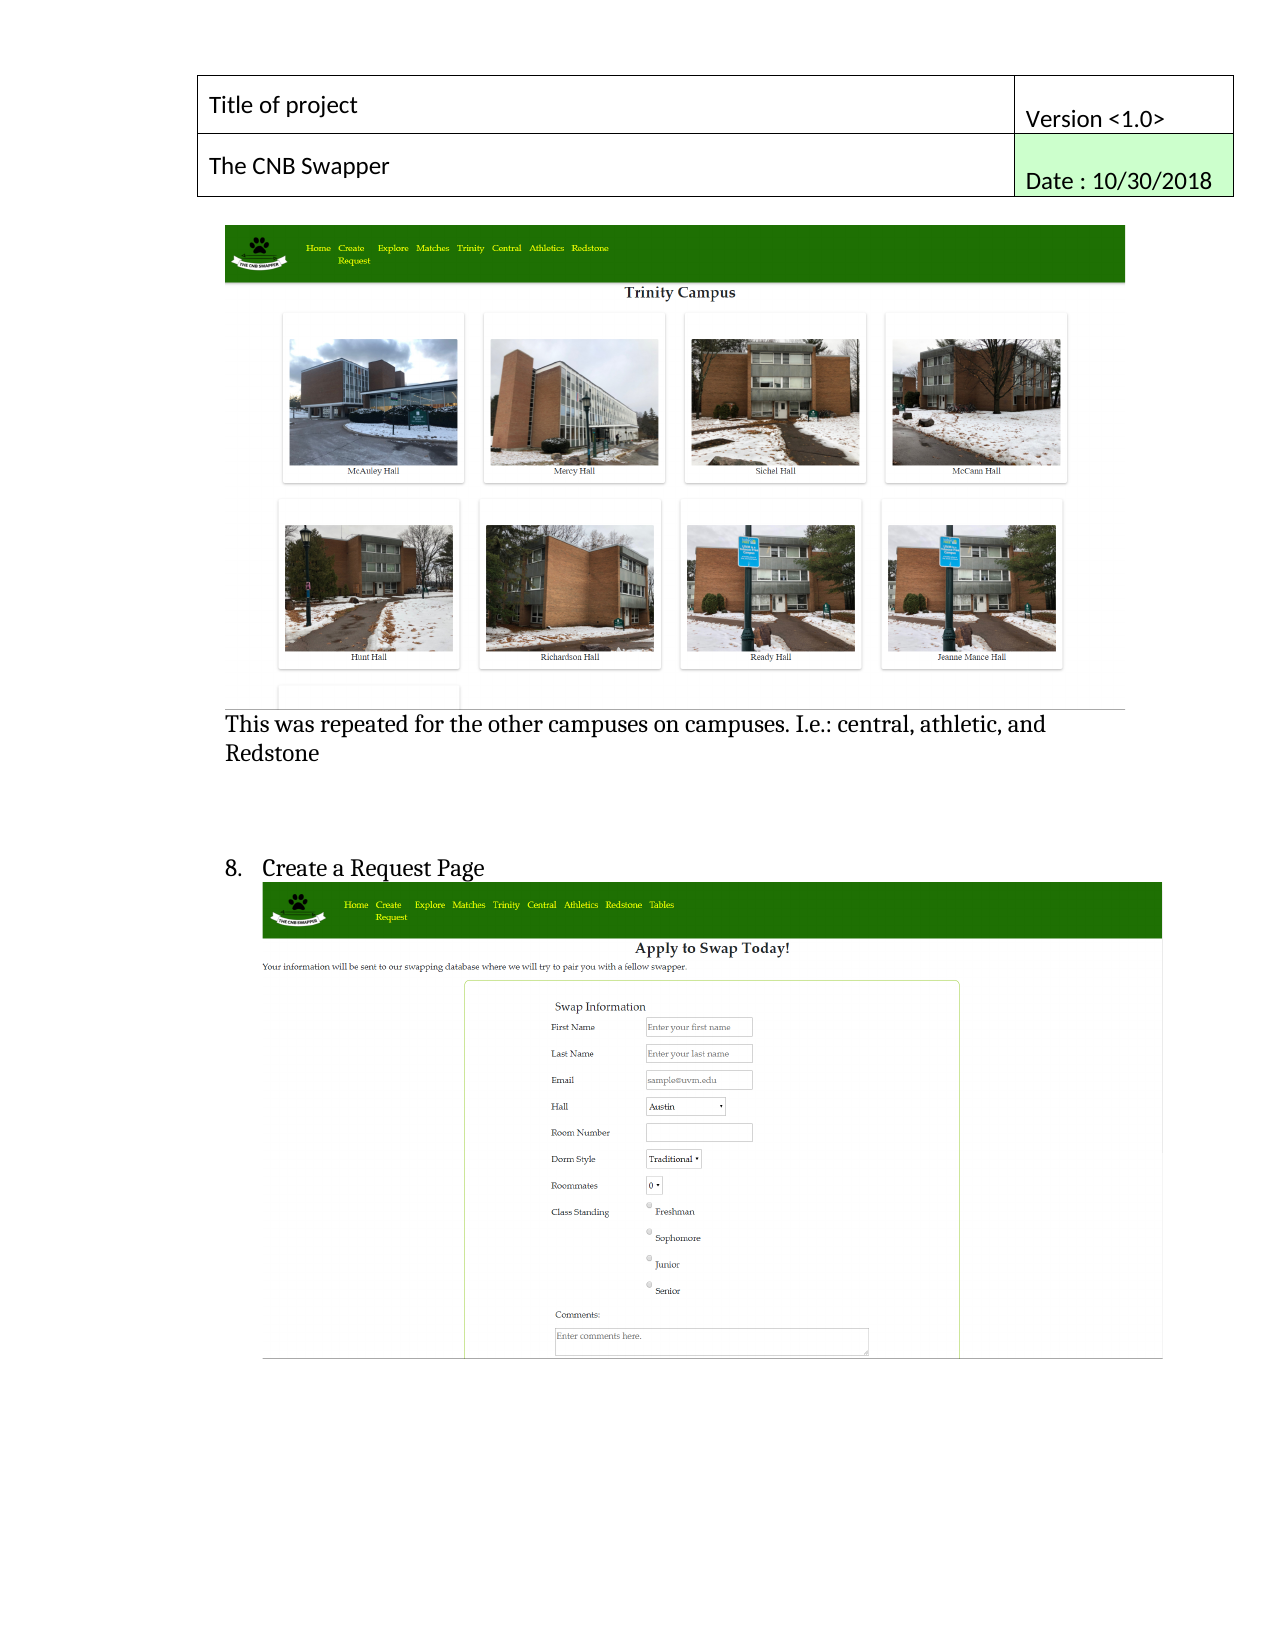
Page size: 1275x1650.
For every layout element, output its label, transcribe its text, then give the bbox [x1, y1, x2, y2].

picture [225, 225, 1125, 710]
picture [262, 882, 1163, 1359]
text This was repeated for the other campuses on campuses. I.e.: central, athletic, and Redstone [225, 710, 1087, 767]
list Create a Request Page [225, 853, 1087, 882]
